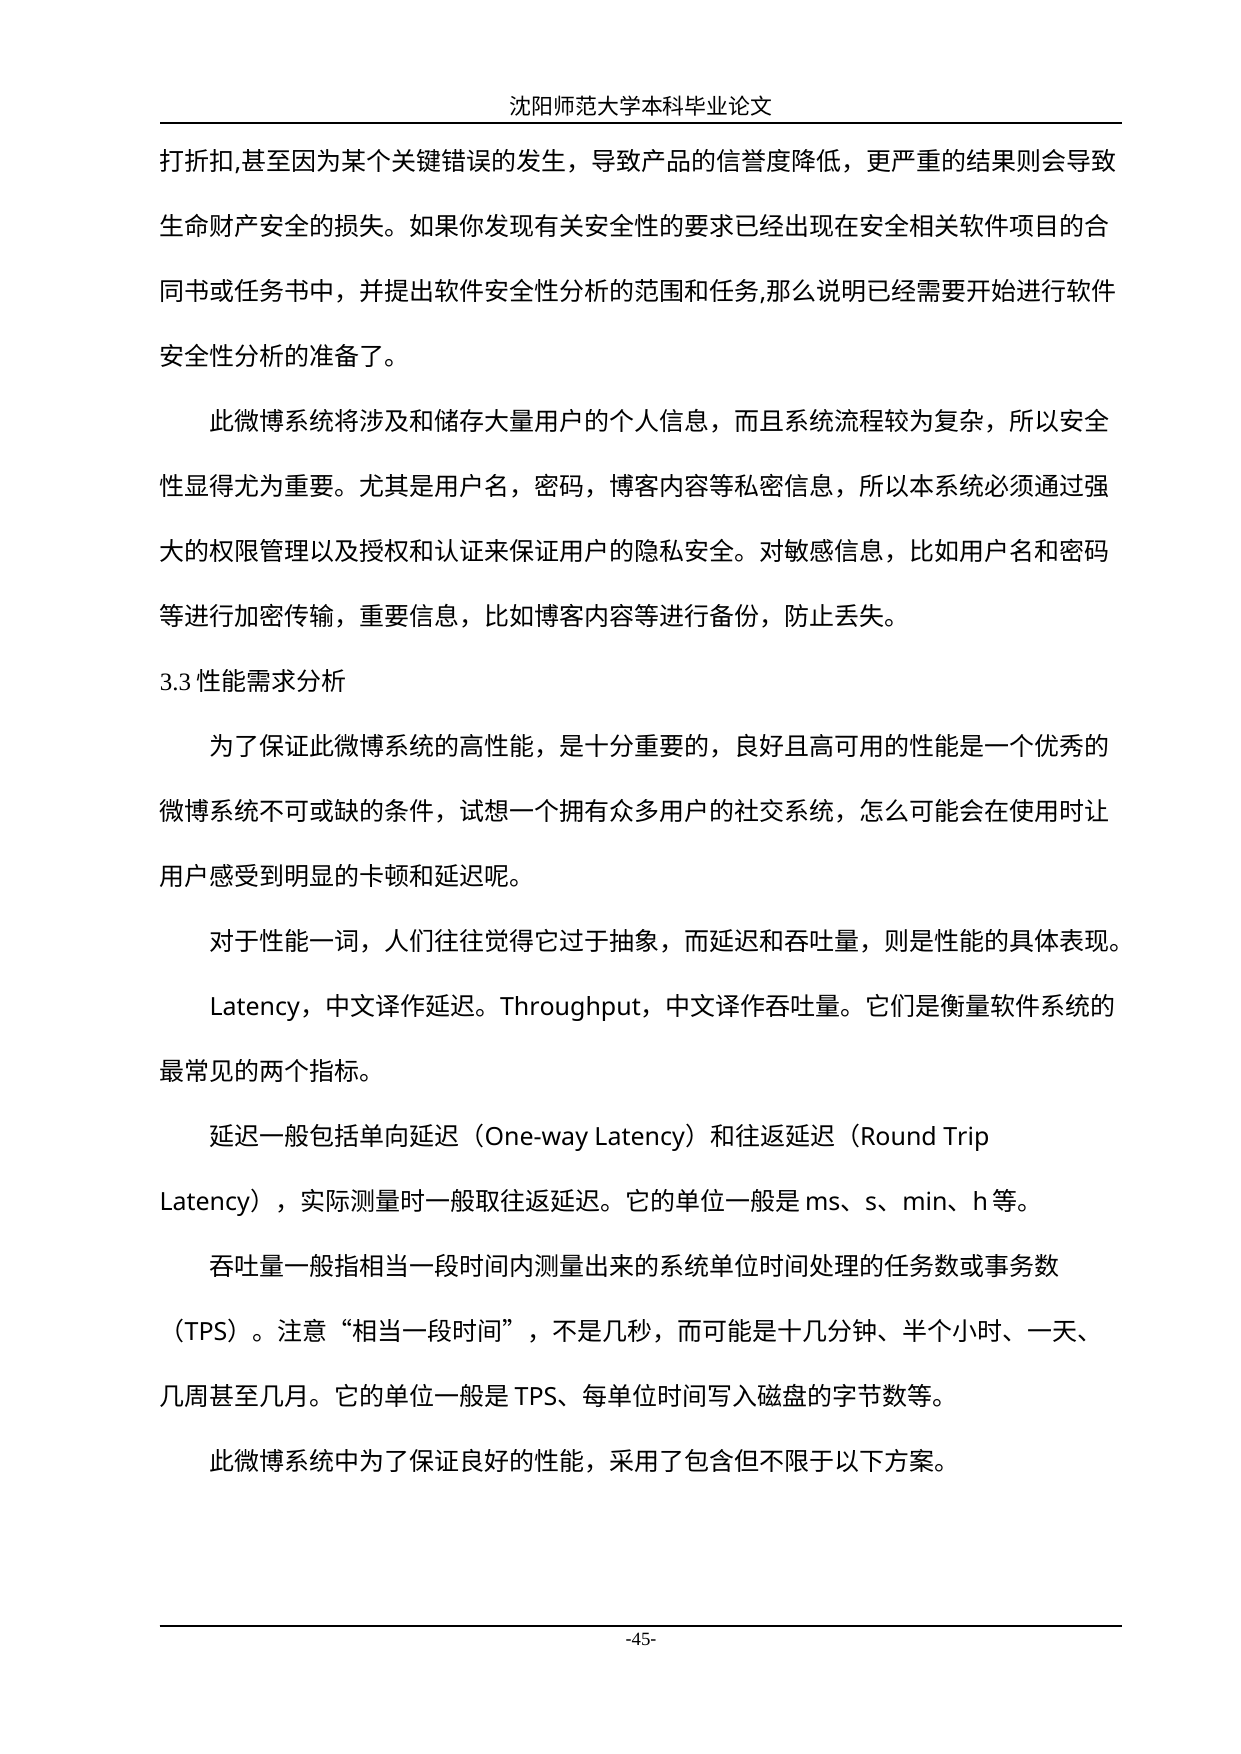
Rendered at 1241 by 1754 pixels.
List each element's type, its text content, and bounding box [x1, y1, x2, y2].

text 延迟一般包括单向延迟（One-way Latency）和往返延迟（Round Trip Latency），实际测量时一般取往返延迟。它的单位一般是ms、s、min、h等。 [159, 1102, 1122, 1232]
text 对于性能一词，人们往往觉得它过于抽象，而延迟和吞吐量，则是性能的具体表现。 [159, 907, 1122, 972]
text 此微博系统将涉及和储存大量用户的个人信息，而且系统流程较为复杂，所以安全性显得尤为重要。尤其是用户名，密码，博客内容等私密信息，所以本系统必须通过强大的权限管理以及授权和认证来保证用户的隐私安全。对敏感信息，比如用户名和密码等进行加密传输，重要信息，比如博客内容等进行备份，防止丢失。 [159, 387, 1122, 647]
text Latency，中文译作延迟。Throughput，中文译作吞吐量。它们是衡量软件系统的最常见的两个指标。 [159, 972, 1122, 1102]
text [159, 127, 1122, 387]
text 吞吐量一般指相当一段时间内测量出来的系统单位时间处理的任务数或事务数（TPS）。注意“相当一段时间”，不是几秒，而可能是十几分钟、半个小时、一天、几周甚至几月。它的单位一般是TPS、每单位时间写入磁盘的字节数等。 [159, 1232, 1122, 1427]
text 为了保证此微博系统的高性能，是十分重要的，良好且高可用的性能是一个优秀的微博系统不可或缺的条件，试想一个拥有众多用户的社交系统，怎么可能会在使用时让用户感受到明显的卡顿和延迟呢。 [159, 712, 1122, 907]
text 此微博系统中为了保证良好的性能，采用了包含但不限于以下方案。 [159, 1427, 1122, 1492]
